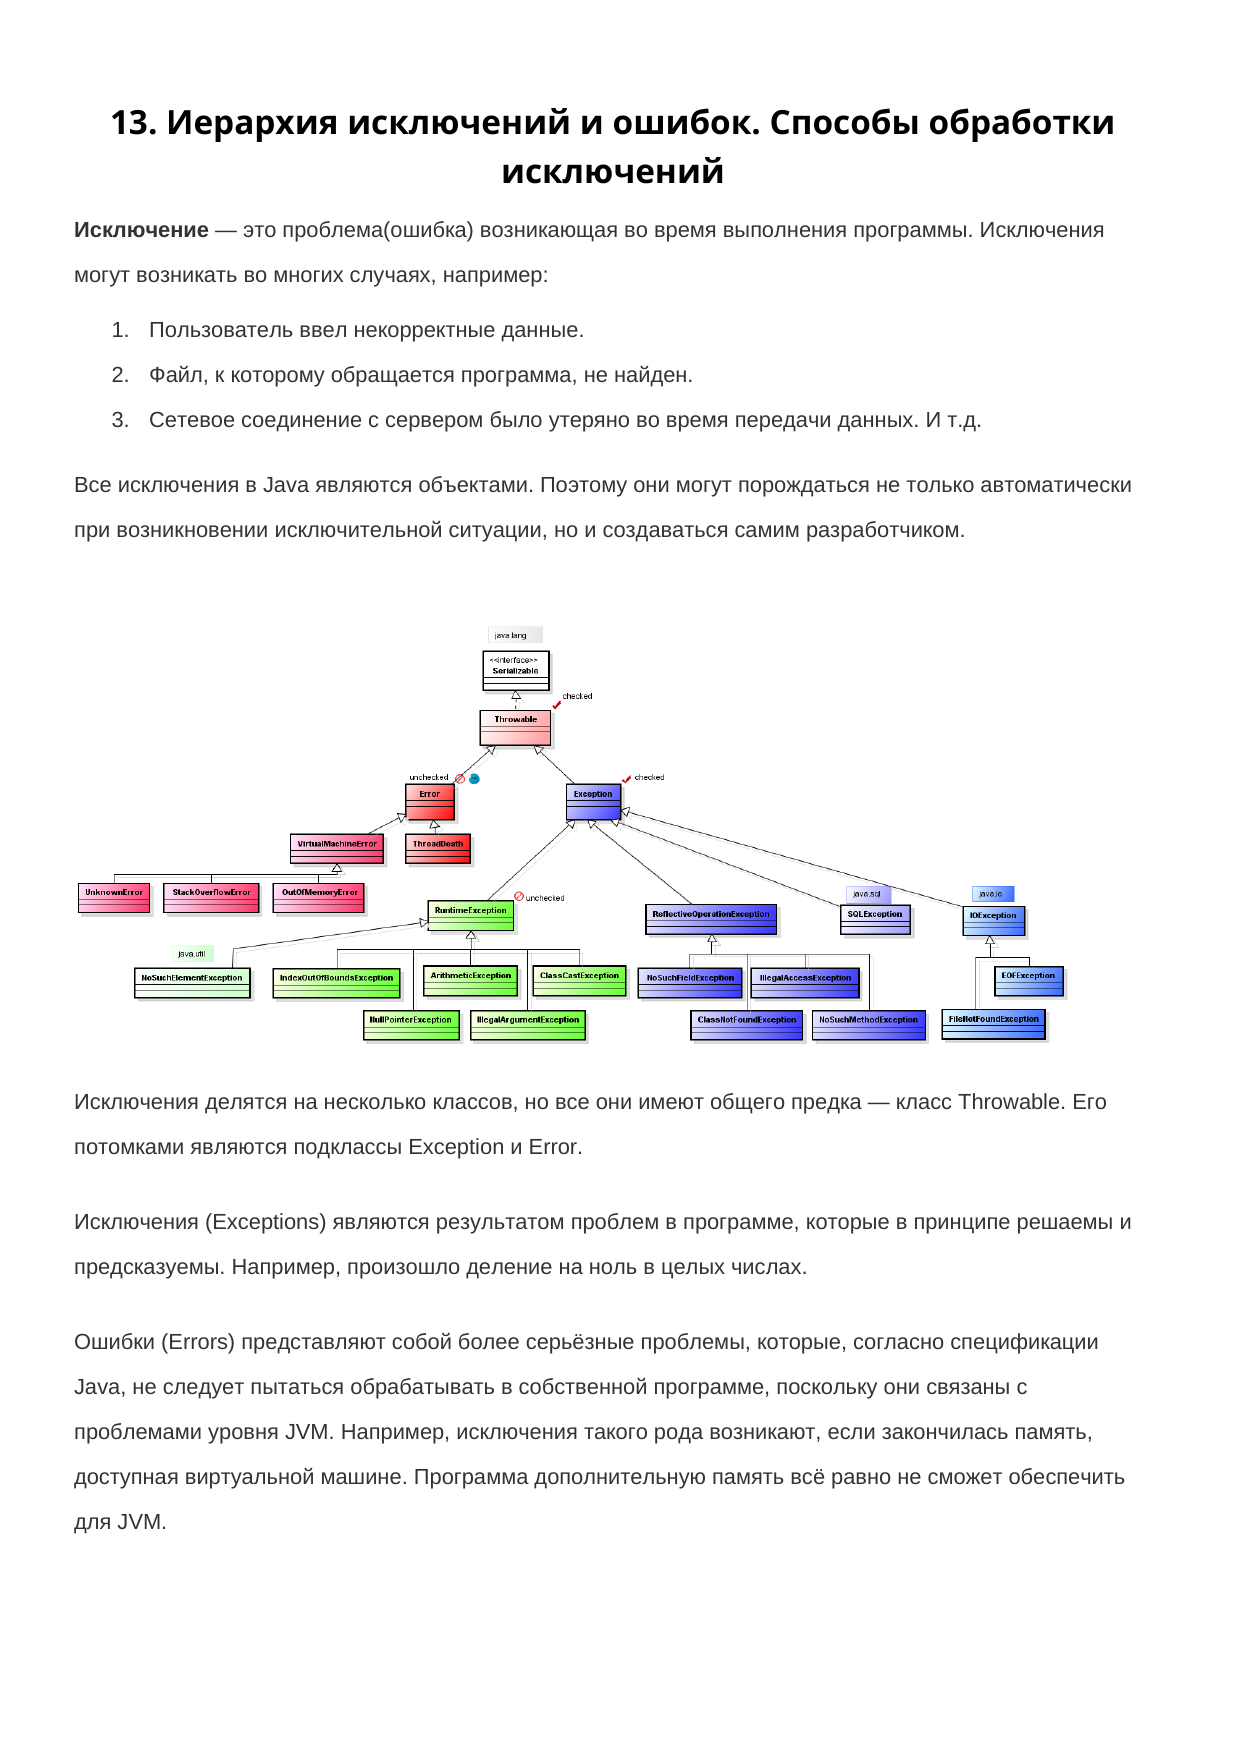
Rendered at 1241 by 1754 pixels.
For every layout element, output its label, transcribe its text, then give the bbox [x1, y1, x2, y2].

list Файл, к которому обращается программа, не найден. [111, 362, 1152, 387]
list Пользователь ввел некорректные данные. [111, 317, 1152, 342]
text Исключение — это проблема(ошибка) возникающая во время выполнения программы. Исключения могут возникать во многих случаях, например: [74, 197, 1152, 287]
text Исключения делятся на несколько классов, но все они имеют общего предка — класс Throwable. Его потомками являются подклассы Exception и Error. [74, 1069, 1152, 1159]
text Исключения (Exceptions) являются результатом проблем в программе, которые в принципе решаемы и предсказуемы. Например, произошло деление на ноль в целых числах. [74, 1189, 1152, 1279]
text Все исключения в Java являются объектами. Поэтому они могут порождаться не только автоматически при возникновении исключительной ситуации, но и создаваться самим разработчиком. [74, 452, 1152, 542]
text Ошибки (Errors) представляют собой более серьёзные проблемы, которые, согласно спецификации Java, не следует пытаться обрабатывать в собственной программе, поскольку они связаны с проблемами уровня JVM. Например, исключения такого рода возникают, если закончилась память, доступная виртуальной машине. Программа дополнительную память всё равно не сможет обеспечить для JVM. [74, 1309, 1152, 1534]
subtitle 13. Иерархия исключений и ошибок. Способы обработки исключений [74, 99, 1152, 193]
list Сетевое соединение с сервером было утеряно во время передачи данных. И т.д. [111, 407, 1152, 432]
picture [73, 619, 1069, 1051]
